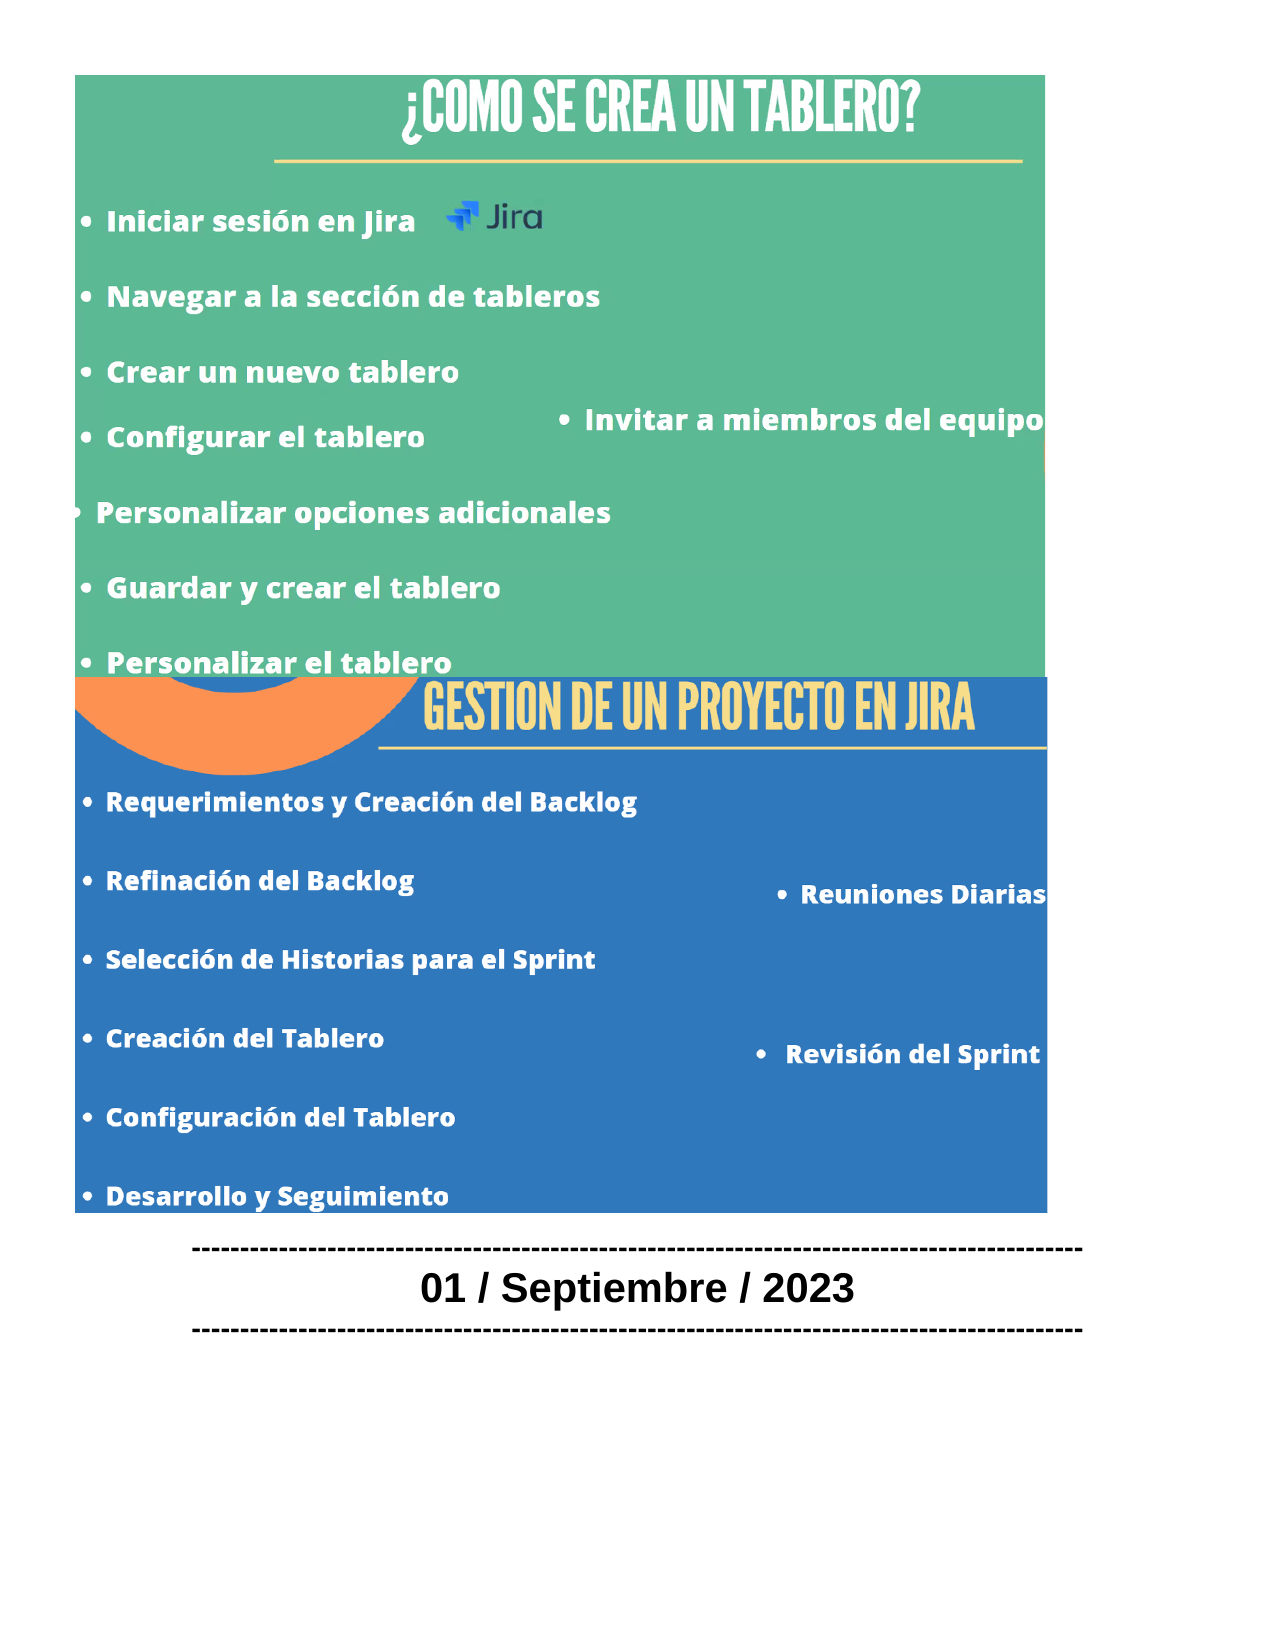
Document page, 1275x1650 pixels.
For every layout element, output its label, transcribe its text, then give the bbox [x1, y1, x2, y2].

text -------------------------------------------------------------------------------------------- [75, 1311, 1200, 1345]
text 01 / Septiembre / 2023 [75, 1263, 1200, 1311]
text -------------------------------------------------------------------------------------------- [75, 1230, 1200, 1263]
picture [75, 75, 1048, 1213]
